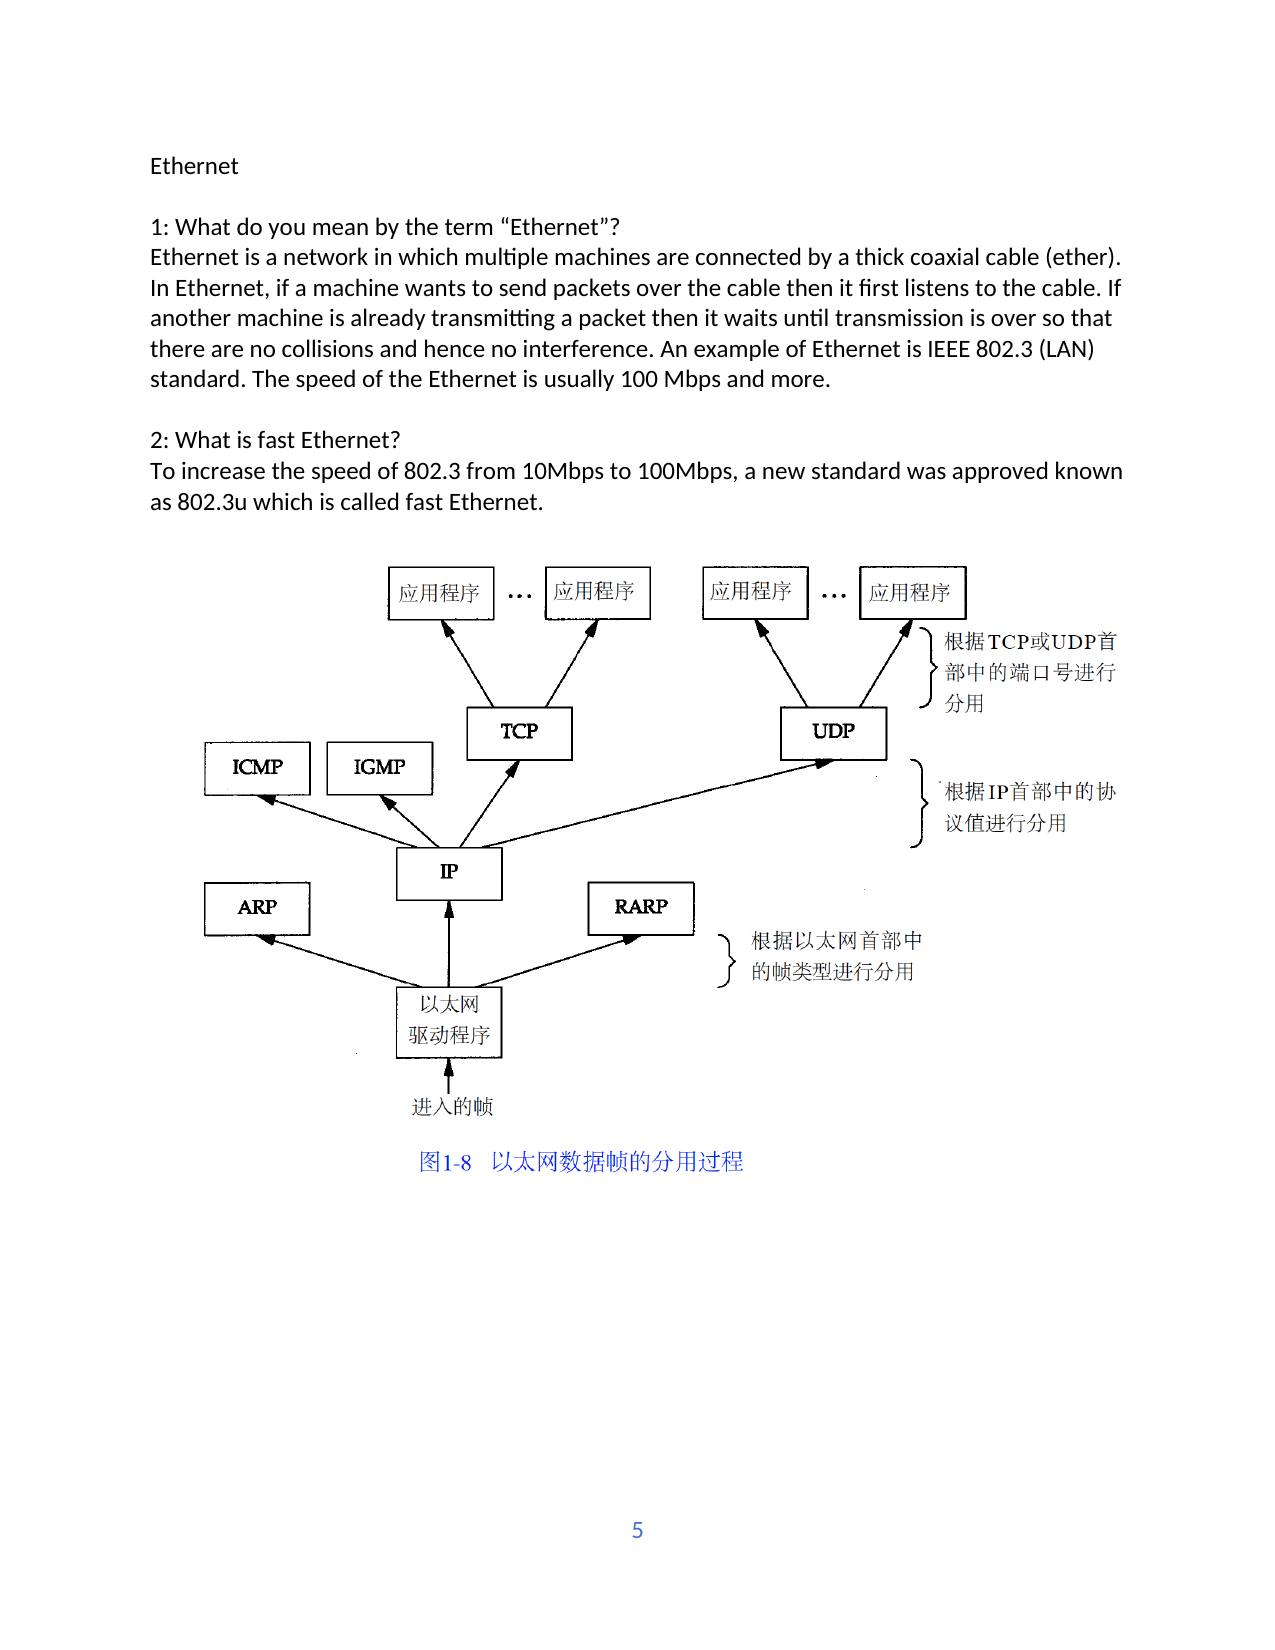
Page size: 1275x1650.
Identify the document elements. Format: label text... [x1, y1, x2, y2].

text To increase the speed of 802.3 from 10Mbps to 100Mbps, a new standard was approved known as 802.3u which is called fast Ethernet. [150, 455, 1125, 516]
text Ethernet is a network in which multiple machines are connected by a thick coaxial cable (ether). In Ethernet, if a machine wants to send packets over the cable then it first listens to the cable. If another machine is already transmitting a packet then it waits until transmission is over so that there are no collisions and hence no interference. An example of Ethernet is IEEE 802.3 (LAN) standard. The speed of the Ethernet is usually 100 Mbps and more. [150, 242, 1125, 394]
text 1: What do you mean by the term “Ethernet”? [150, 211, 1125, 242]
text 2: What is fast Ethernet? [150, 425, 1125, 455]
text Ethernet [150, 150, 1125, 181]
picture [150, 546, 1125, 1186]
